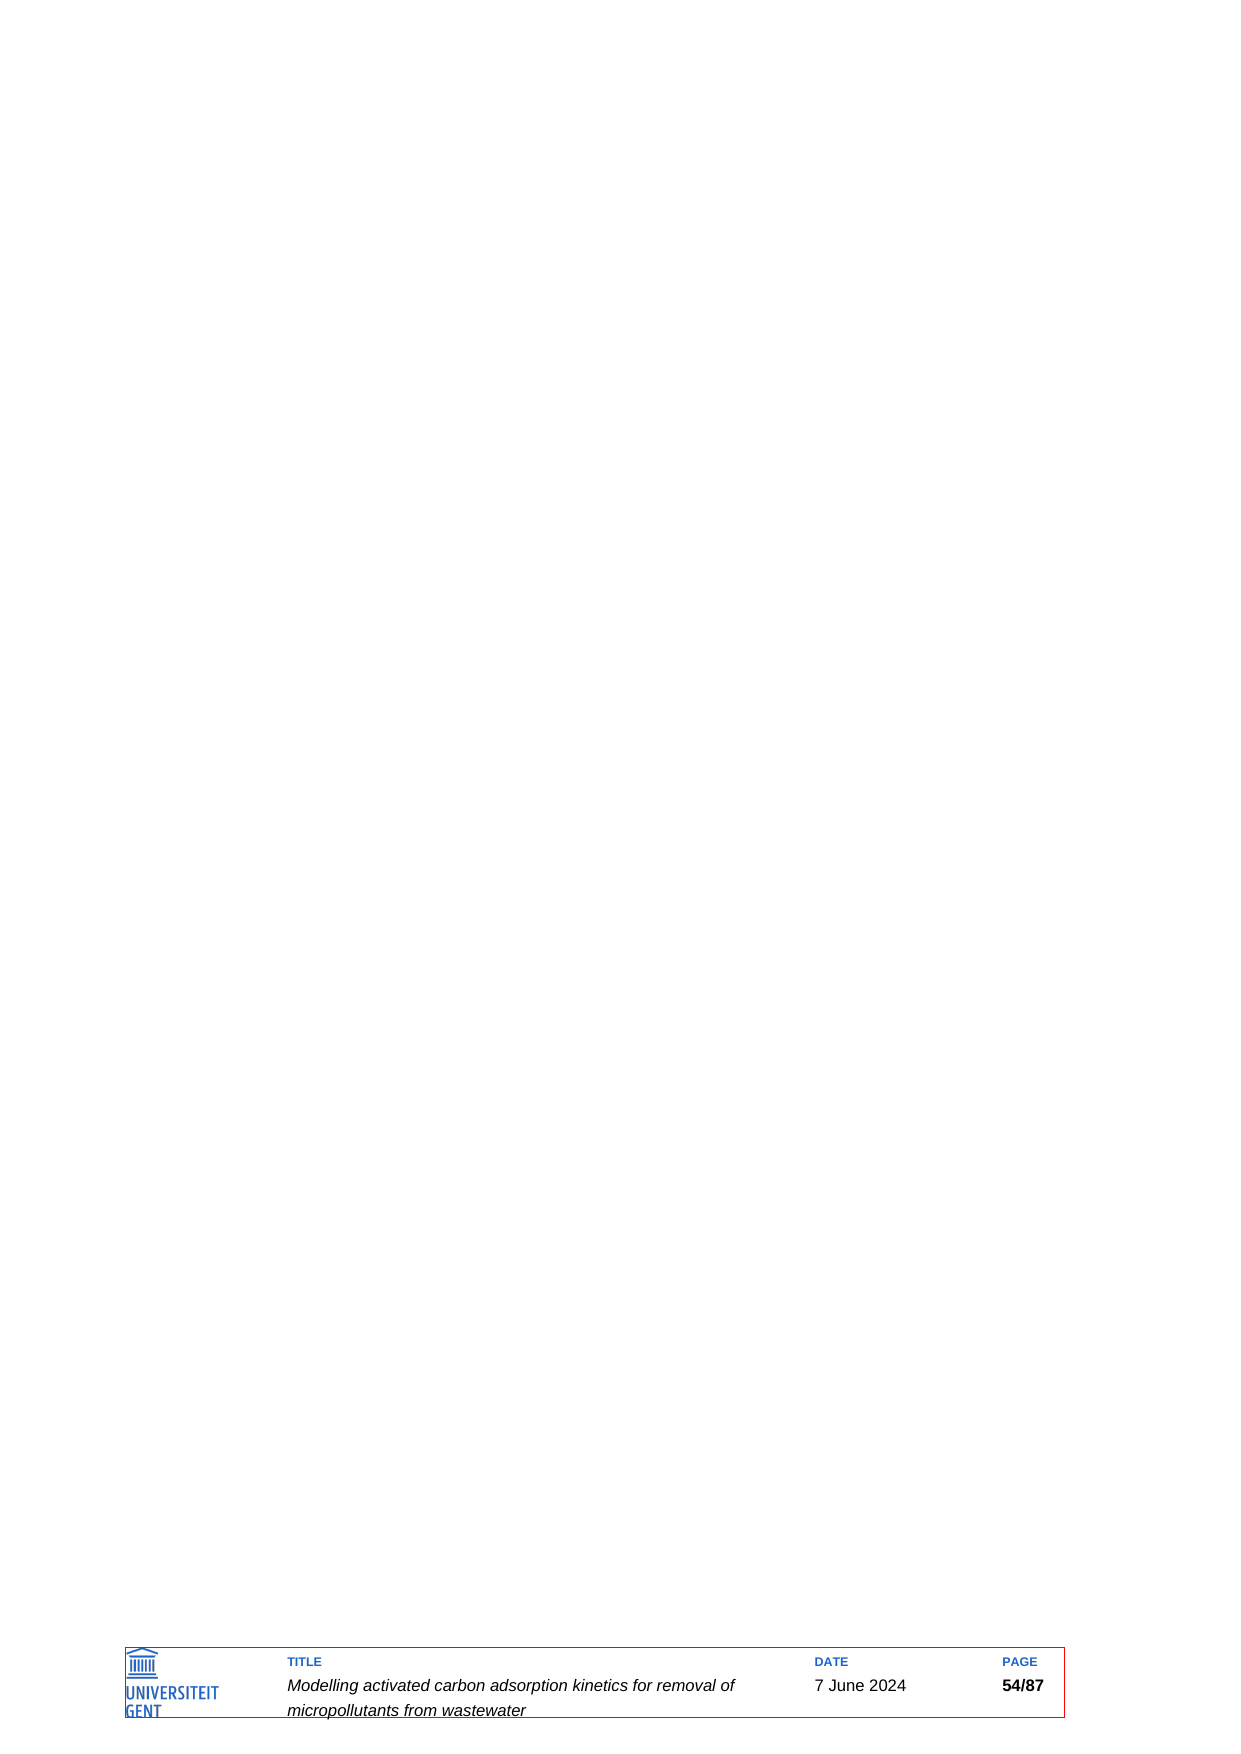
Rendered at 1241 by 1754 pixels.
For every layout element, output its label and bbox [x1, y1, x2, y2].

picture [95, 1623, 252, 1749]
